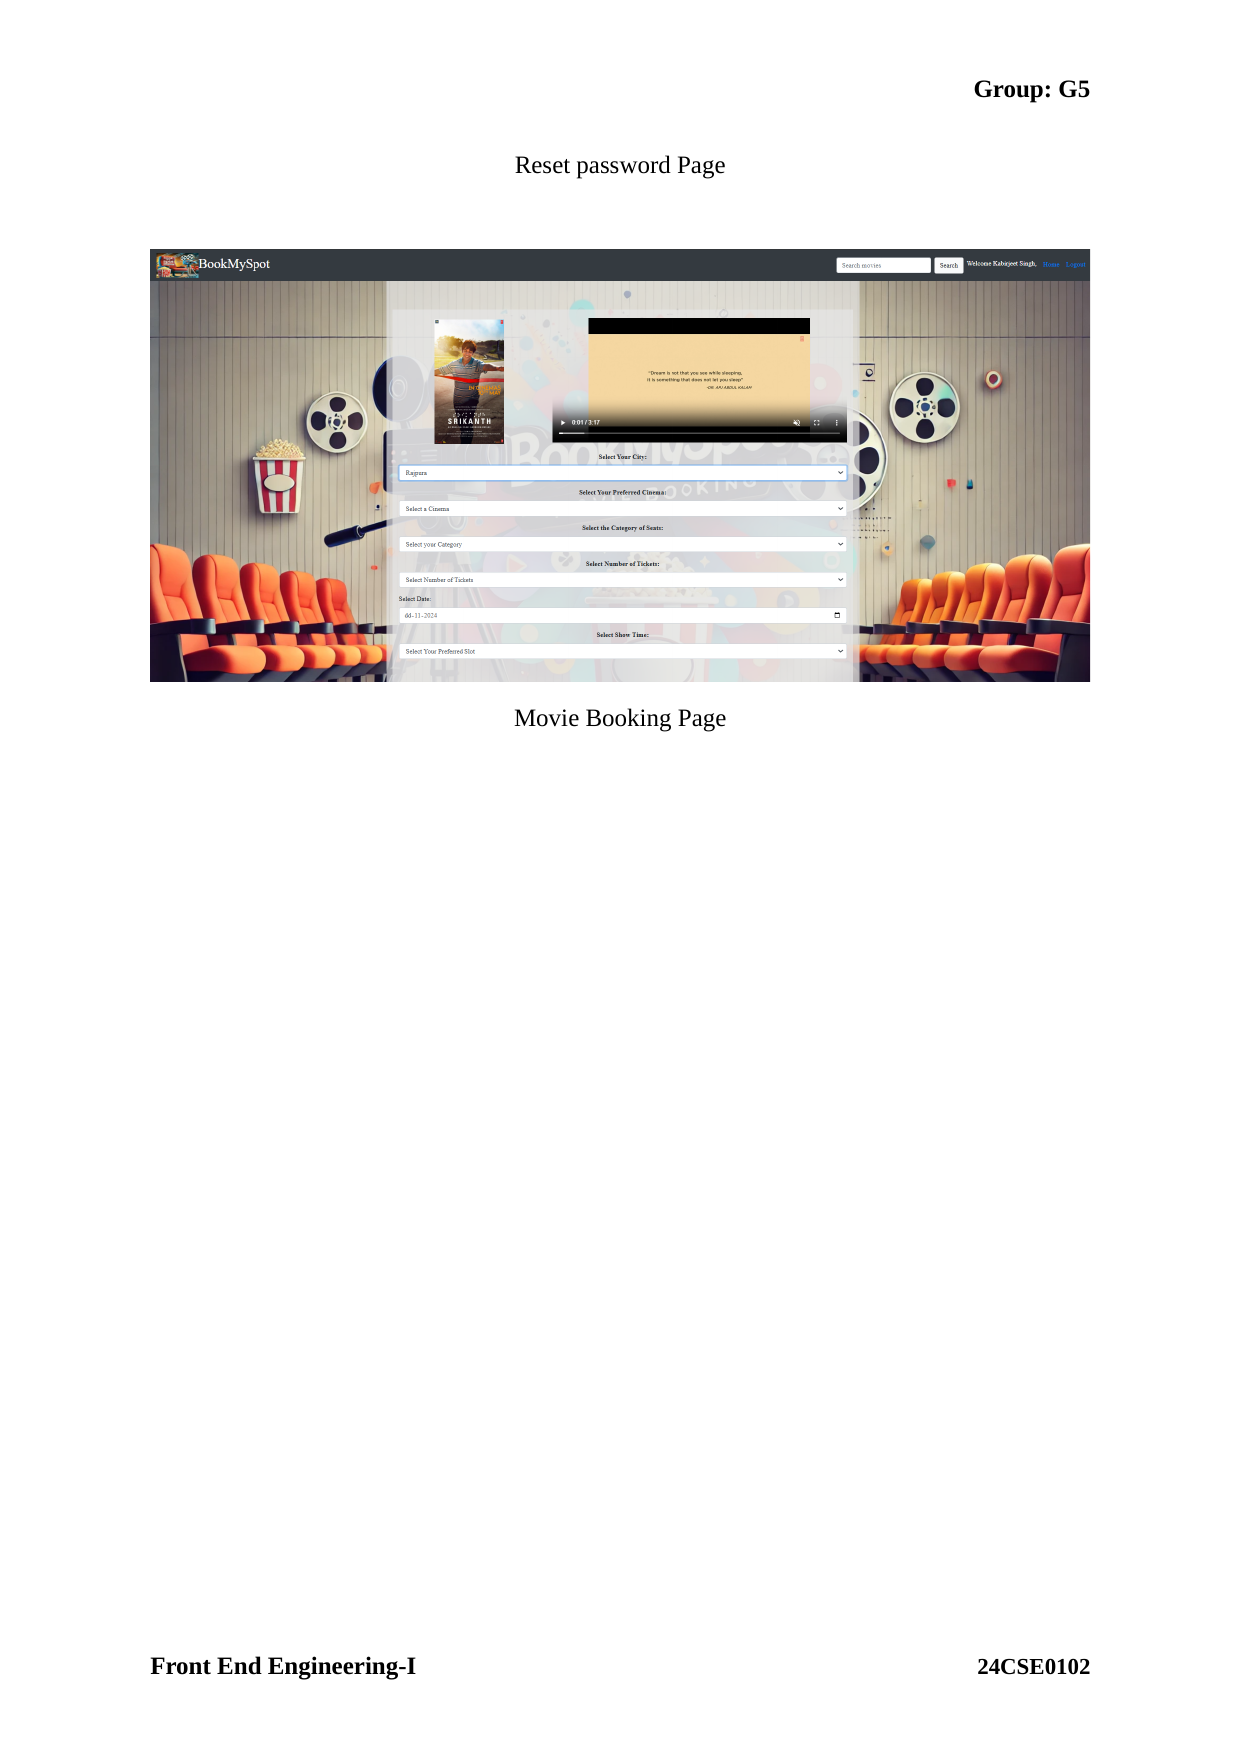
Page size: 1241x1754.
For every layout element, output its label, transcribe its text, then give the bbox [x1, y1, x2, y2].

text Reset password Page [150, 150, 1090, 179]
text Movie Booking Page [150, 703, 1090, 765]
picture [150, 249, 1091, 682]
